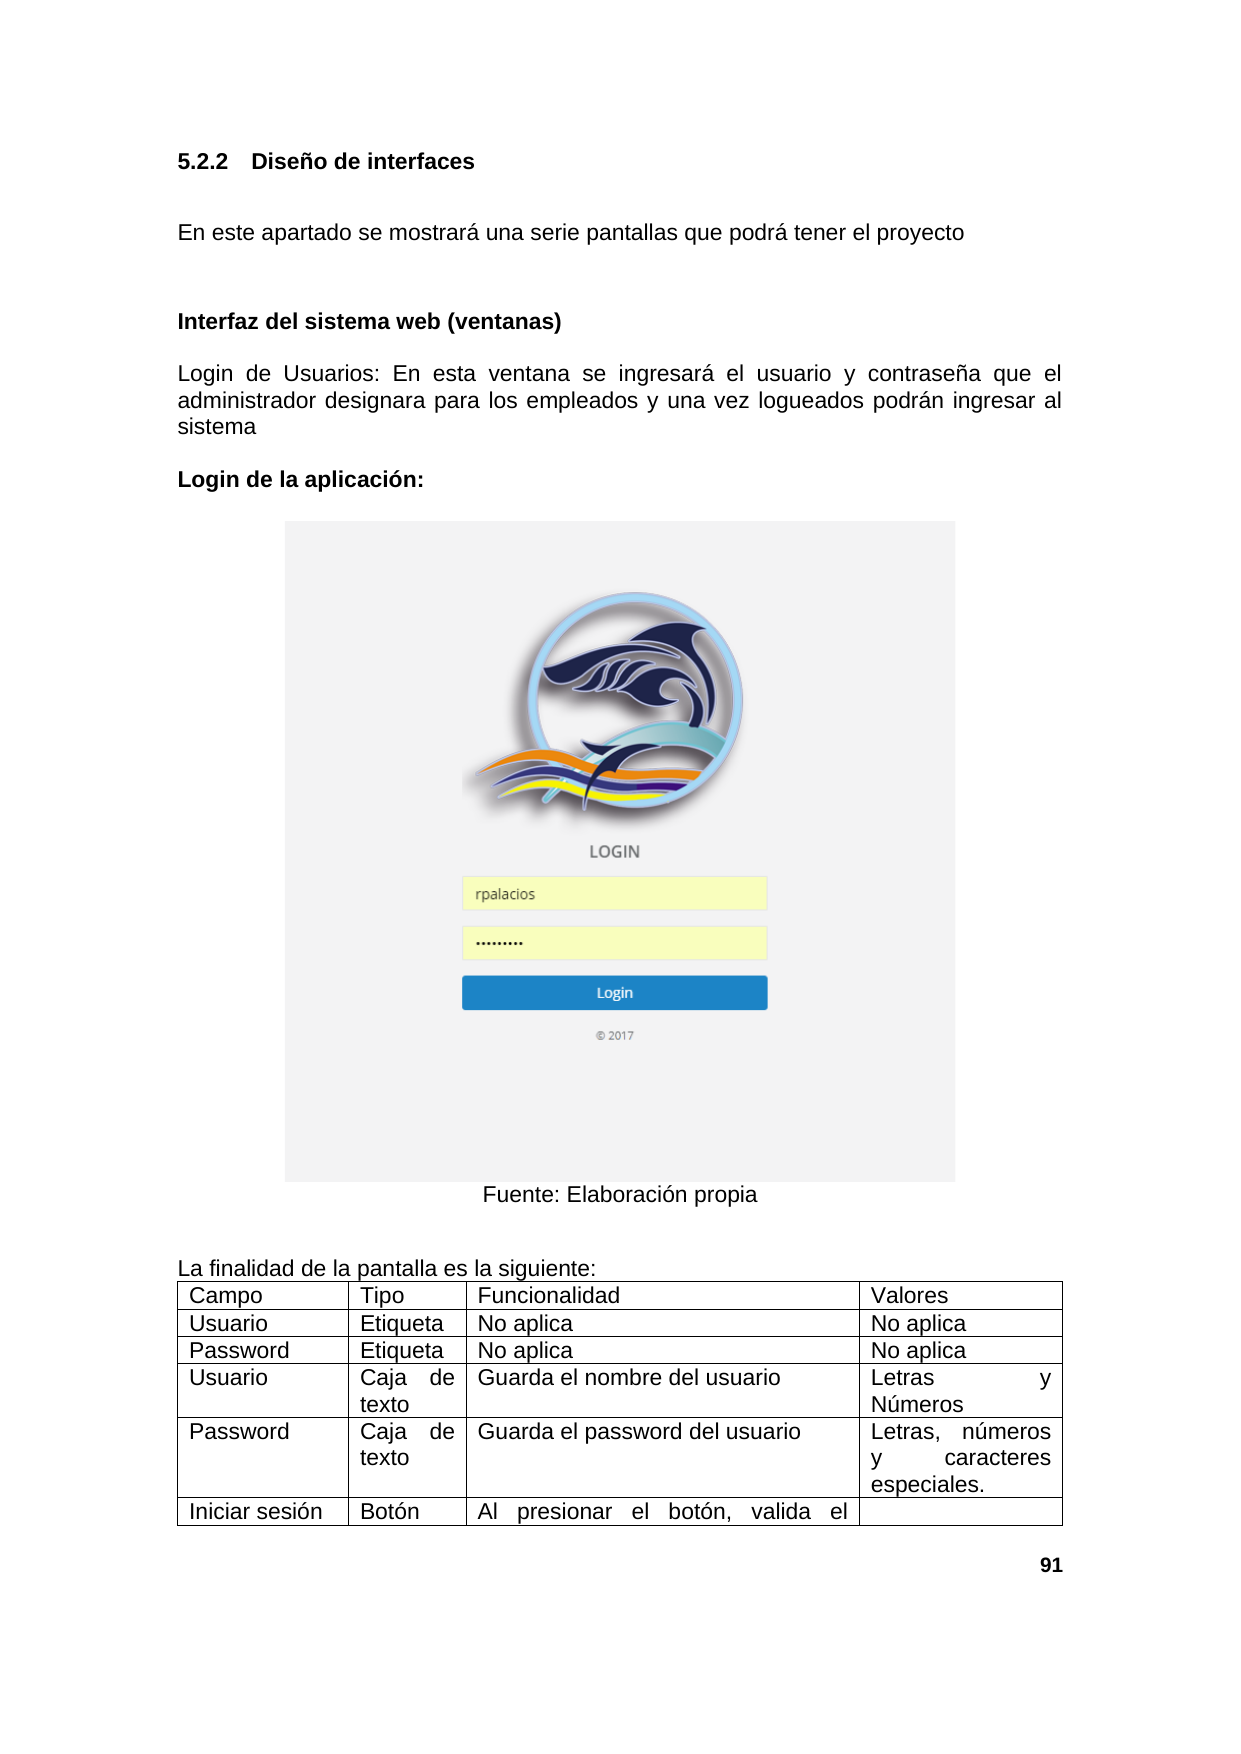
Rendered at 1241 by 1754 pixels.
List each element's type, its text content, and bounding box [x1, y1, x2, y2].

table_cell Password [178, 1337, 348, 1363]
table_header Funcionalidad [467, 1282, 859, 1308]
text Interfaz del sistema web (ventanas) [177, 308, 1063, 334]
table_cell [860, 1498, 1062, 1524]
table_cell Guarda el password del usuario [467, 1418, 859, 1497]
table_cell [467, 1498, 859, 1524]
text En este apartado se mostrará una serie pantallas que podrá tener el proyecto [177, 218, 1063, 245]
picture [284, 521, 956, 1182]
text Fuente: Elaboración propia [177, 1181, 1063, 1208]
table_cell Letras y Números [860, 1364, 1062, 1417]
text Login de la aplicación: [177, 466, 1063, 492]
table_cell Etiqueta [349, 1337, 466, 1363]
table_cell Usuario [178, 1310, 348, 1336]
table_cell Botón [349, 1498, 466, 1524]
table_cell Iniciar sesión [178, 1498, 348, 1524]
table_cell No aplica [467, 1337, 859, 1363]
table_cell Caja de texto [349, 1364, 466, 1417]
table_header Tipo [349, 1282, 466, 1308]
table_cell Caja de texto [349, 1418, 466, 1497]
table_cell No aplica [860, 1310, 1062, 1336]
table_cell Guarda el nombre del usuario [467, 1364, 859, 1417]
table_cell No aplica [860, 1337, 1062, 1363]
table_cell Letras, números y caracteres especiales. [860, 1418, 1062, 1497]
table_cell No aplica [467, 1310, 859, 1336]
table_cell Usuario [178, 1364, 348, 1417]
text 5.2.2 Diseño de interfaces [177, 148, 1063, 174]
table_header Campo [178, 1282, 348, 1308]
text Login de Usuarios: En esta ventana se ingresará el usuario y contraseña que el administrador designara para los empleados y una vez logueados podrán ingresar al sistema [177, 360, 1063, 439]
table_cell Etiqueta [349, 1310, 466, 1336]
table_header Valores [860, 1282, 1062, 1308]
text La finalidad de la pantalla es la siguiente: [177, 1255, 1063, 1281]
table_cell Password [178, 1418, 348, 1497]
